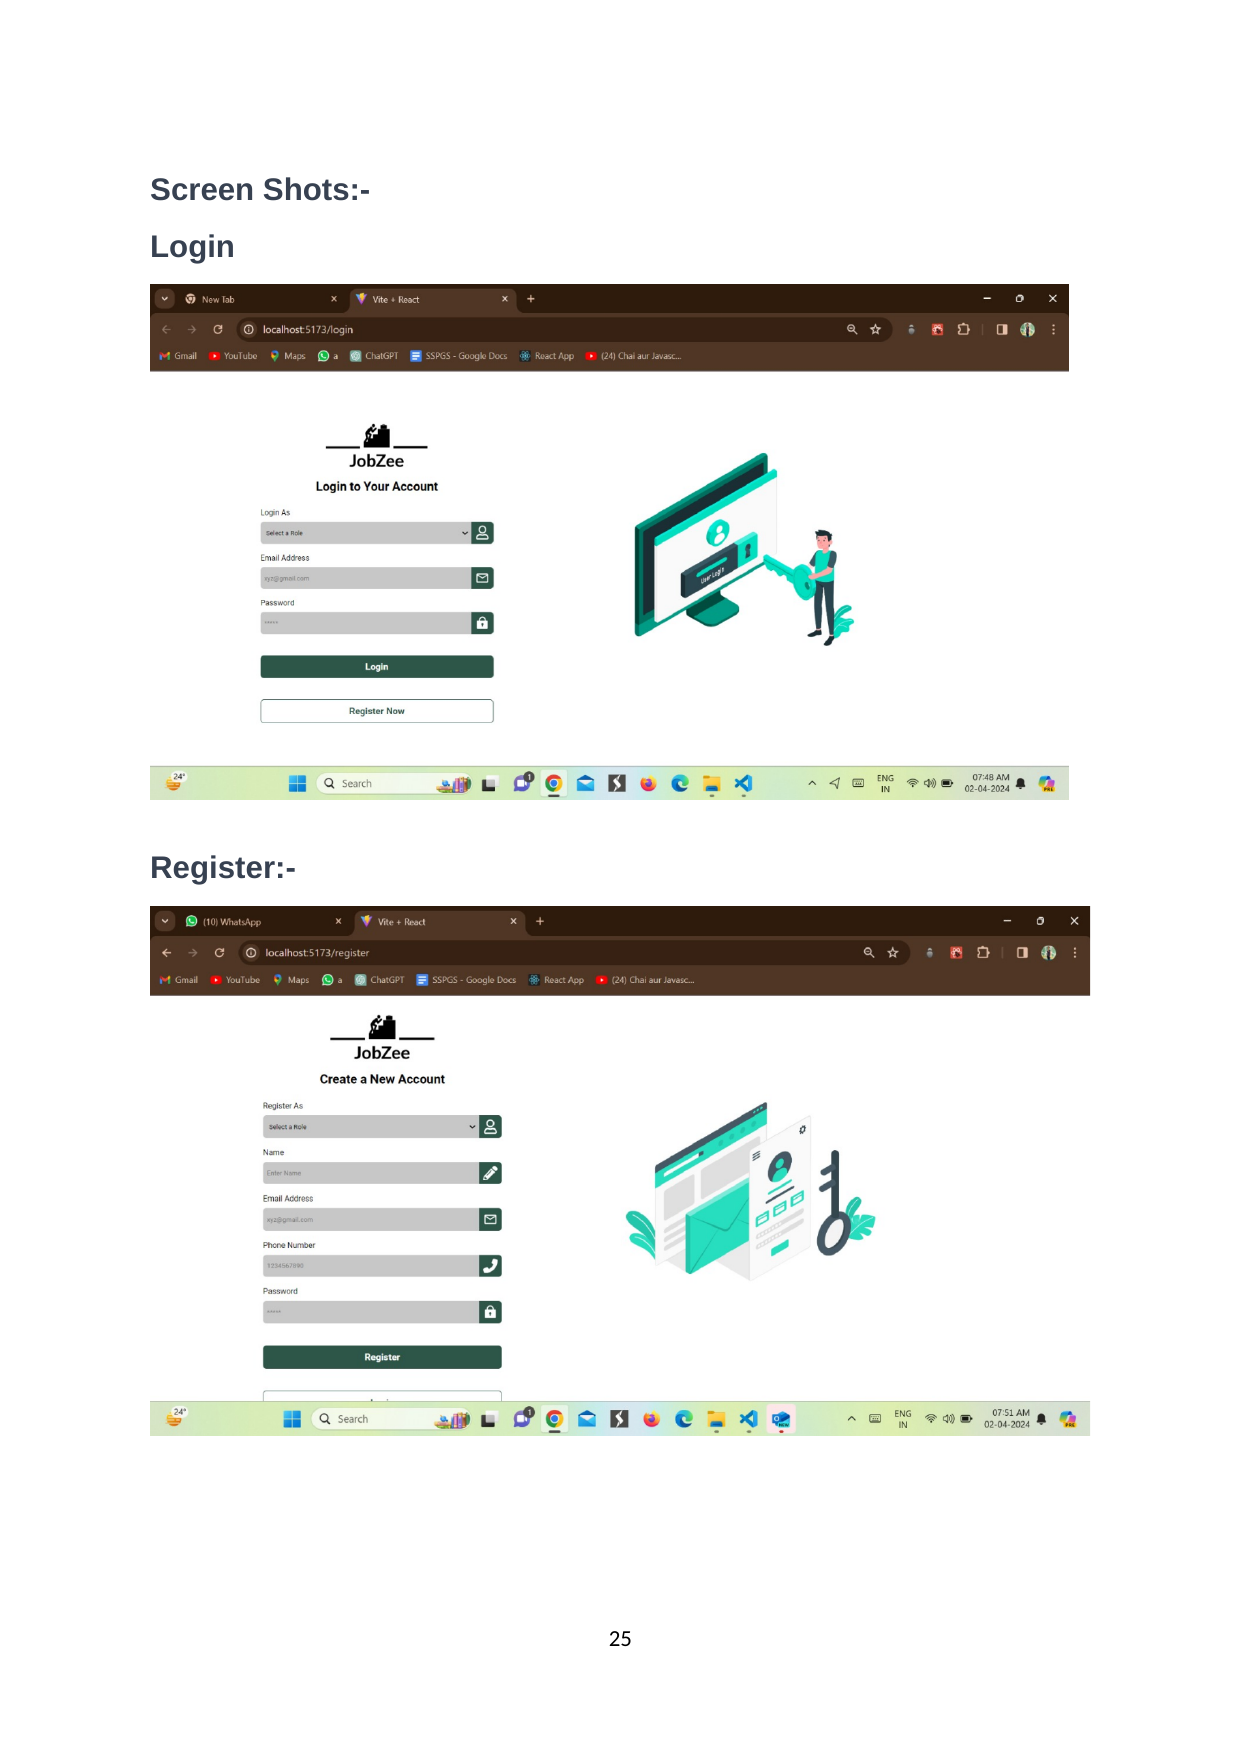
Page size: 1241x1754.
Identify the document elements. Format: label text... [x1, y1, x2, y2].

text Register:- [150, 849, 1090, 886]
picture [150, 906, 1091, 1436]
picture [150, 284, 1069, 800]
text Screen Shots:- [150, 171, 1090, 207]
text Login [150, 228, 1090, 263]
